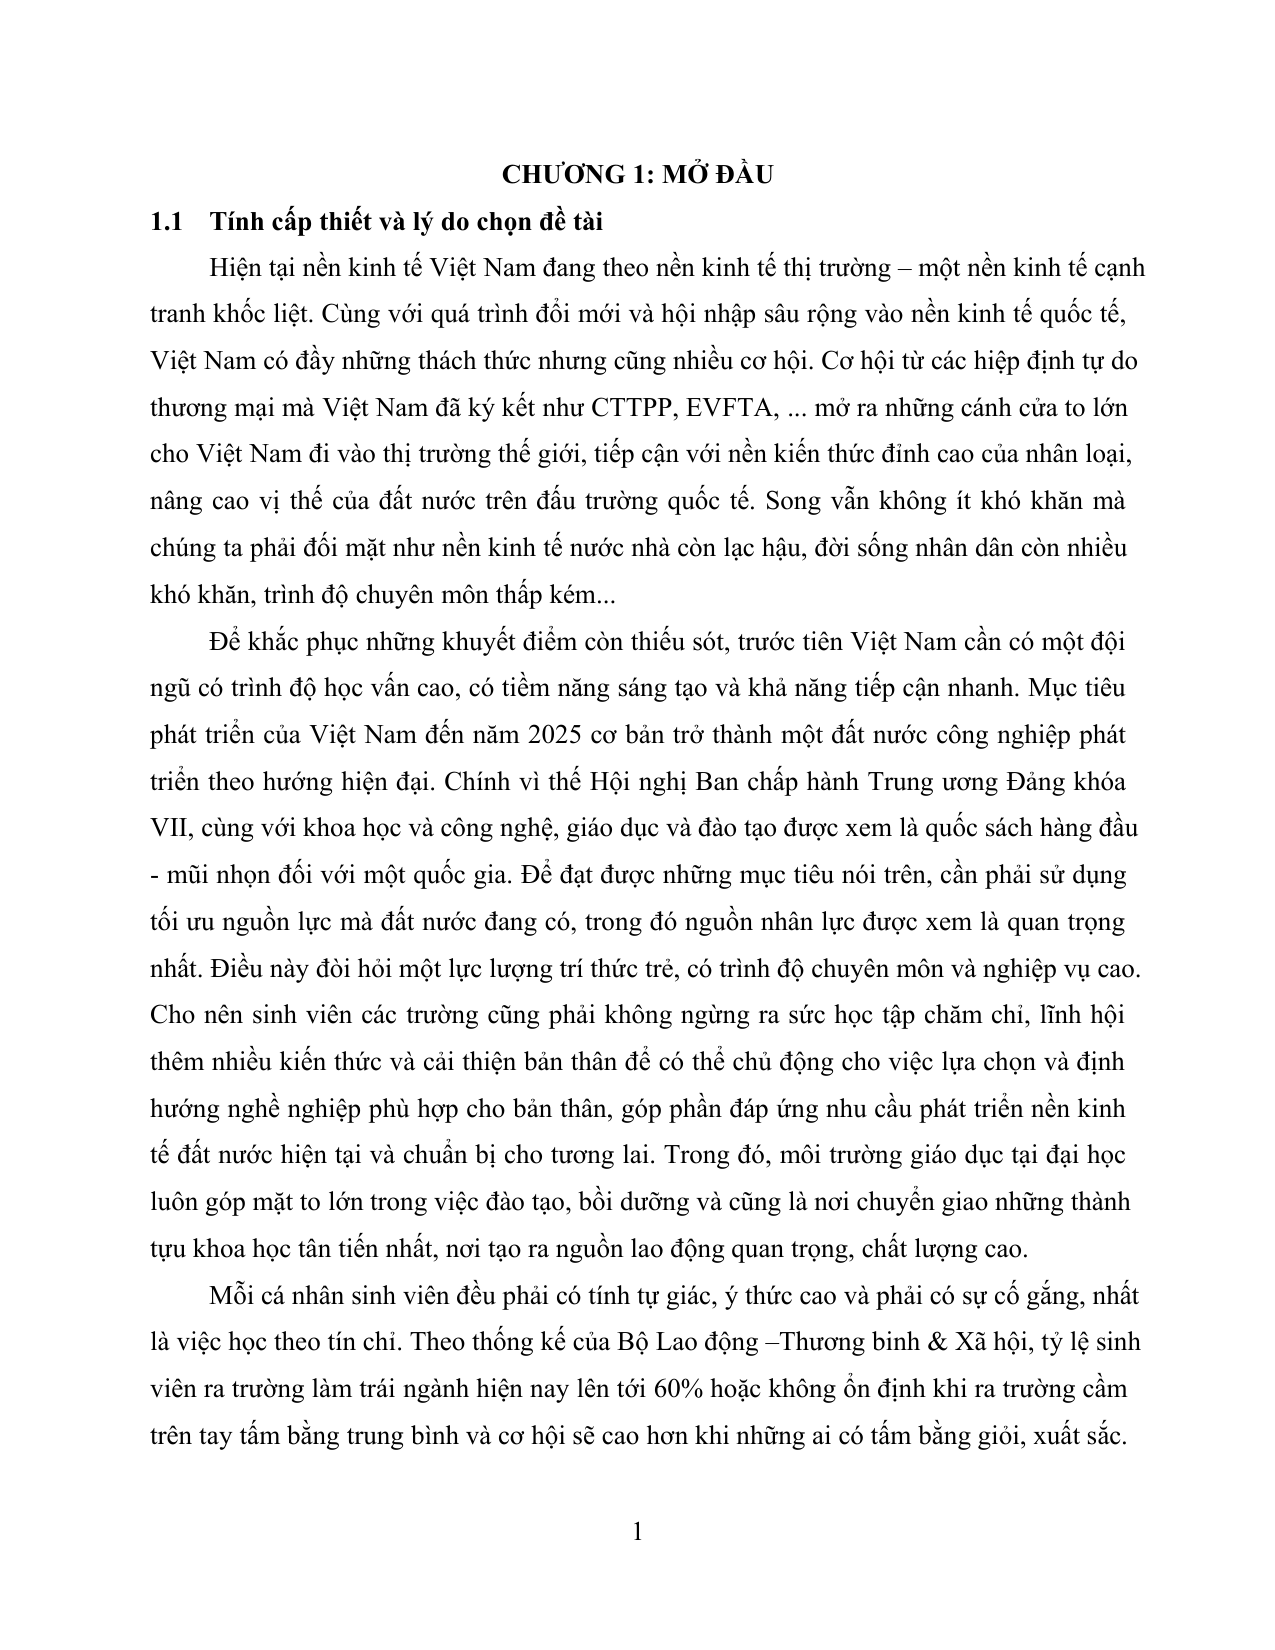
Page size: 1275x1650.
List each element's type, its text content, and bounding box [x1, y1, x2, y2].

text thương mại mà Việt Nam đã ký kết như CTTPP, EVFTA, ... mở ra những cánh cửa to lớn [150, 392, 1150, 422]
text tranh khốc liệt. Cùng với quá trình đổi mới và hội nhập sâu rộng vào nền kinh tế quốc tế, [150, 299, 1150, 329]
text - [150, 859, 167, 889]
text tế đất nước hiện tại và chuẩn bị cho tương lai. Trong đó, môi trường giáo dục tại đại học [150, 1140, 1150, 1170]
text .1 Tính cấp thiết và lý do chọn đề tài [188, 206, 1150, 236]
text khó khăn, trình độ chuyên môn thấp kém... [150, 579, 1150, 609]
text luôn góp mặt to lớn trong việc đào tạo, bồi dưỡng và cũng là nơi chuyển giao những thành [150, 1187, 1150, 1217]
text hướng nghề nghiệp phù hợp cho bản thân, góp phần đáp ứng nhu cầu phát triển nền kinh [150, 1093, 1150, 1123]
text cho Việt Nam đi vào thị trường thế giới, tiếp cận với nền kiến thức đỉnh cao của nhân loại, [150, 439, 1150, 469]
text CHƯƠNG 1: MỞ ĐẦU [502, 160, 1150, 189]
text nhất. Điều này đòi hỏi một lực lượng trí thức trẻ, có trình độ chuyên môn và nghiệp vụ cao. [150, 953, 1150, 983]
text VII, cùng với khoa học và công nghệ, giáo dục và đào tạo được xem là quốc sách hàng đầu [150, 813, 1150, 843]
text tựu khoa học tân tiến nhất, nơi tạo ra nguồn lao động quan trọng, chất lượng cao. [150, 1233, 1150, 1263]
text Mỗi cá nhân sinh viên đều phải có tính tự giác, ý thức cao và phải có sự cố gắng, nhất [209, 1280, 1150, 1310]
text trên tay tấm bằng trung bình và cơ hội sẽ cao hơn khi những ai có tấm bằng giỏi, xuất sắc. [150, 1421, 1150, 1450]
text mũi nhọn đối với một quốc gia. Để đạt được những mục tiêu nói trên, cần phải sử dụng [167, 859, 1150, 889]
text phát triển của Việt Nam đến năm 2025 cơ bản trở thành một đất nước công nghiệp phát [150, 719, 1150, 749]
text 1 [150, 206, 188, 236]
text triển theo hướng hiện đại. Chính vì thế Hội nghị Ban chấp hành Trung ương Đảng khóa [150, 766, 1150, 796]
text nâng cao vị thế của đất nước trên đấu trường quốc tế. Song vẫn không ít khó khăn mà [150, 486, 1150, 516]
text tối ưu nguồn lực mà đất nước đang có, trong đó nguồn nhân lực được xem là quan trọng [150, 906, 1150, 936]
text ngũ có trình độ học vấn cao, có tiềm năng sáng tạo và khả năng tiếp cận nhanh. Mục tiêu [150, 673, 1150, 703]
text Để khắc phục những khuyết điểm còn thiếu sót, trước tiên Việt Nam cần có một đội [209, 626, 1150, 656]
text Hiện tại nền kinh tế Việt Nam đang theo nền kinh tế thị trường – một nền kinh tế cạnh [209, 252, 1150, 282]
text 1 [631, 1517, 669, 1547]
text chúng ta phải đối mặt như nền kinh tế nước nhà còn lạc hậu, đời sống nhân dân còn nhiều [150, 532, 1150, 562]
text thêm nhiều kiến thức và cải thiện bản thân để có thể chủ động cho việc lựa chọn và định [150, 1047, 1150, 1077]
text viên ra trường làm trái ngành hiện nay lên tới 60% hoặc không ổn định khi ra trường cầm [150, 1374, 1150, 1404]
text Việt Nam có đầy những thách thức nhưng cũng nhiều cơ hội. Cơ hội từ các hiệp định tự do [150, 346, 1150, 376]
text Cho nên sinh viên các trường cũng phải không ngừng ra sức học tập chăm chỉ, lĩnh hội [150, 1000, 1150, 1030]
text là việc học theo tín chỉ. Theo thống kế của Bộ Lao động –Thương binh & Xã hội, tỷ lệ sinh [150, 1327, 1150, 1357]
